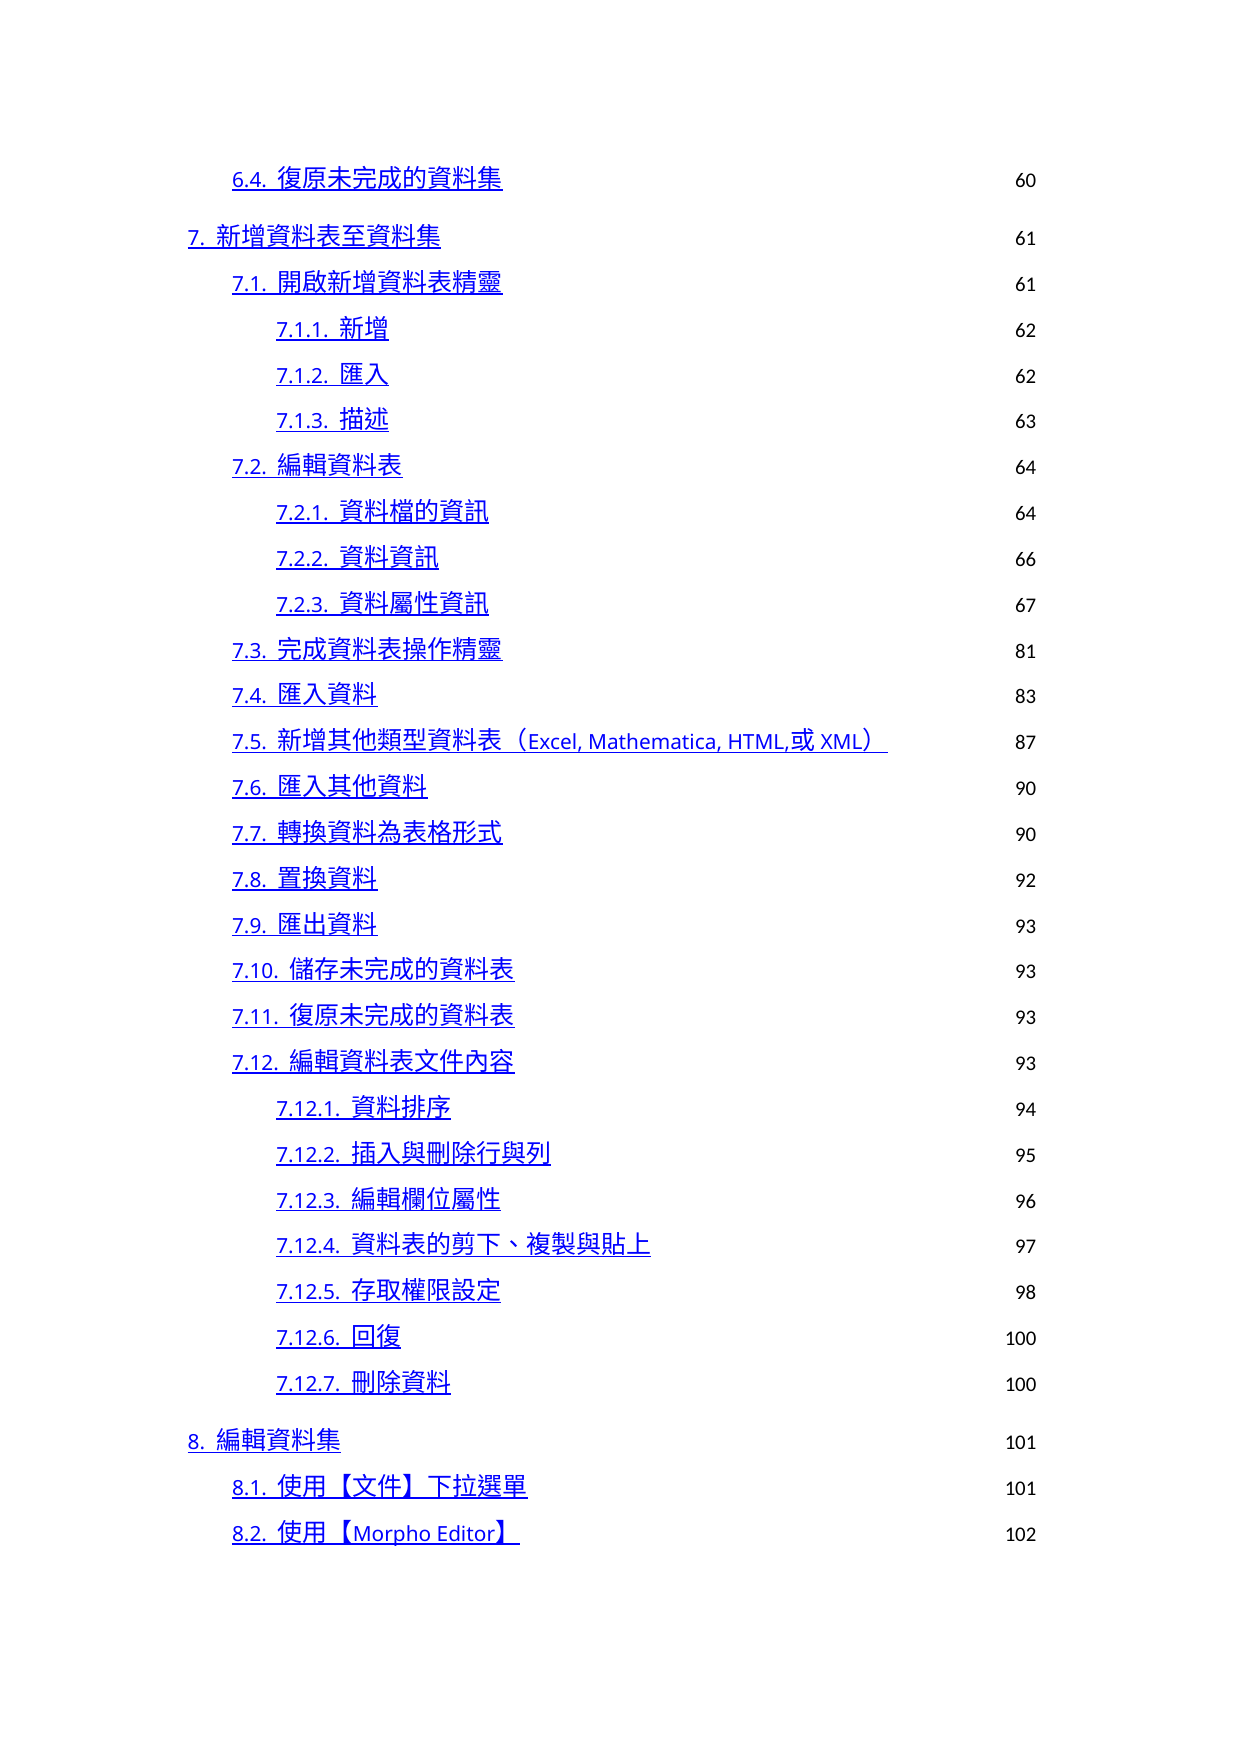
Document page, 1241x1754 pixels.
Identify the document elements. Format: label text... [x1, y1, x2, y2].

table_cell 7. 新增資料表至資料集 [176, 196, 970, 255]
table_cell 95 [970, 1126, 1047, 1171]
table_cell 97 [970, 1217, 1047, 1263]
table_cell 7.8. 置換資料 [176, 851, 970, 896]
table_cell 7.12.5. 存取權限設定 [176, 1263, 970, 1309]
table_cell 7.5. 新增其他類型資料表（Excel, Mathematica, HTML,或 XML） [176, 713, 970, 759]
table_cell 60 [970, 151, 1047, 196]
table_cell 7.6. 匯入其他資料 [176, 759, 970, 805]
table_cell 87 [970, 713, 1047, 759]
table_cell 8. 編輯資料集 [176, 1401, 970, 1459]
table_cell 8.1. 使用【文件】下拉選單 [176, 1459, 970, 1505]
table_cell 64 [970, 484, 1047, 530]
table_cell 62 [970, 346, 1047, 392]
table_cell 7.2.2. 資料資訊 [176, 530, 970, 576]
table_cell 7.9. 匯出資料 [176, 896, 970, 942]
table_cell 7.12. 編輯資料表文件內容 [176, 1034, 970, 1080]
table_cell 7.12.2. 插入與刪除行與列 [176, 1126, 970, 1171]
table_cell 83 [970, 667, 1047, 713]
table_cell 7.12.6. 回復 [176, 1309, 970, 1355]
table_cell 7.12.4. 資料表的剪下、複製與貼上 [176, 1217, 970, 1263]
table_cell 8.2. 使用【Morpho Editor】 [176, 1505, 970, 1551]
table_cell 100 [970, 1309, 1047, 1355]
table_cell 96 [970, 1171, 1047, 1217]
table_cell 100 [970, 1355, 1047, 1401]
table_cell 66 [970, 530, 1047, 576]
table_cell 7.1. 開啟新增資料表精靈 [176, 255, 970, 301]
table_cell 92 [970, 851, 1047, 896]
table_cell 7.2.1. 資料檔的資訊 [176, 484, 970, 530]
table_cell 64 [970, 438, 1047, 484]
table_cell 7.12.3. 編輯欄位屬性 [176, 1171, 970, 1217]
table_cell 93 [970, 896, 1047, 942]
table_cell 7.10. 儲存未完成的資料表 [176, 942, 970, 988]
table_cell 7.12.7. 刪除資料 [176, 1355, 970, 1401]
table_cell 7.4. 匯入資料 [176, 667, 970, 713]
table_cell 67 [970, 576, 1047, 621]
table_cell 61 [970, 255, 1047, 301]
table_cell 93 [970, 942, 1047, 988]
table_cell 7.1.1. 新增 [176, 301, 970, 346]
table_cell 61 [970, 196, 1047, 255]
table_cell 7.3. 完成資料表操作精靈 [176, 621, 970, 667]
table_cell 7.2. 編輯資料表 [176, 438, 970, 484]
table_cell 81 [970, 621, 1047, 667]
table_cell 7.2.3. 資料屬性資訊 [176, 576, 970, 621]
table_cell 93 [970, 1034, 1047, 1080]
table_cell 7.1.2. 匯入 [176, 346, 970, 392]
table_cell 62 [970, 301, 1047, 346]
table_cell 7.12.1. 資料排序 [176, 1080, 970, 1126]
table_cell 94 [970, 1080, 1047, 1126]
table_cell 7.7. 轉換資料為表格形式 [176, 805, 970, 851]
table_cell 90 [970, 805, 1047, 851]
table_cell 7.1.3. 描述 [176, 392, 970, 438]
table_cell 7.11. 復原未完成的資料表 [176, 988, 970, 1034]
table_cell 93 [970, 988, 1047, 1034]
table_cell 63 [970, 392, 1047, 438]
table_cell 102 [970, 1505, 1047, 1551]
table_cell 90 [970, 759, 1047, 805]
table_cell 101 [970, 1401, 1047, 1459]
table_cell 101 [970, 1459, 1047, 1505]
table_cell 6.4. 復原未完成的資料集 [176, 151, 970, 196]
table_cell 98 [970, 1263, 1047, 1309]
